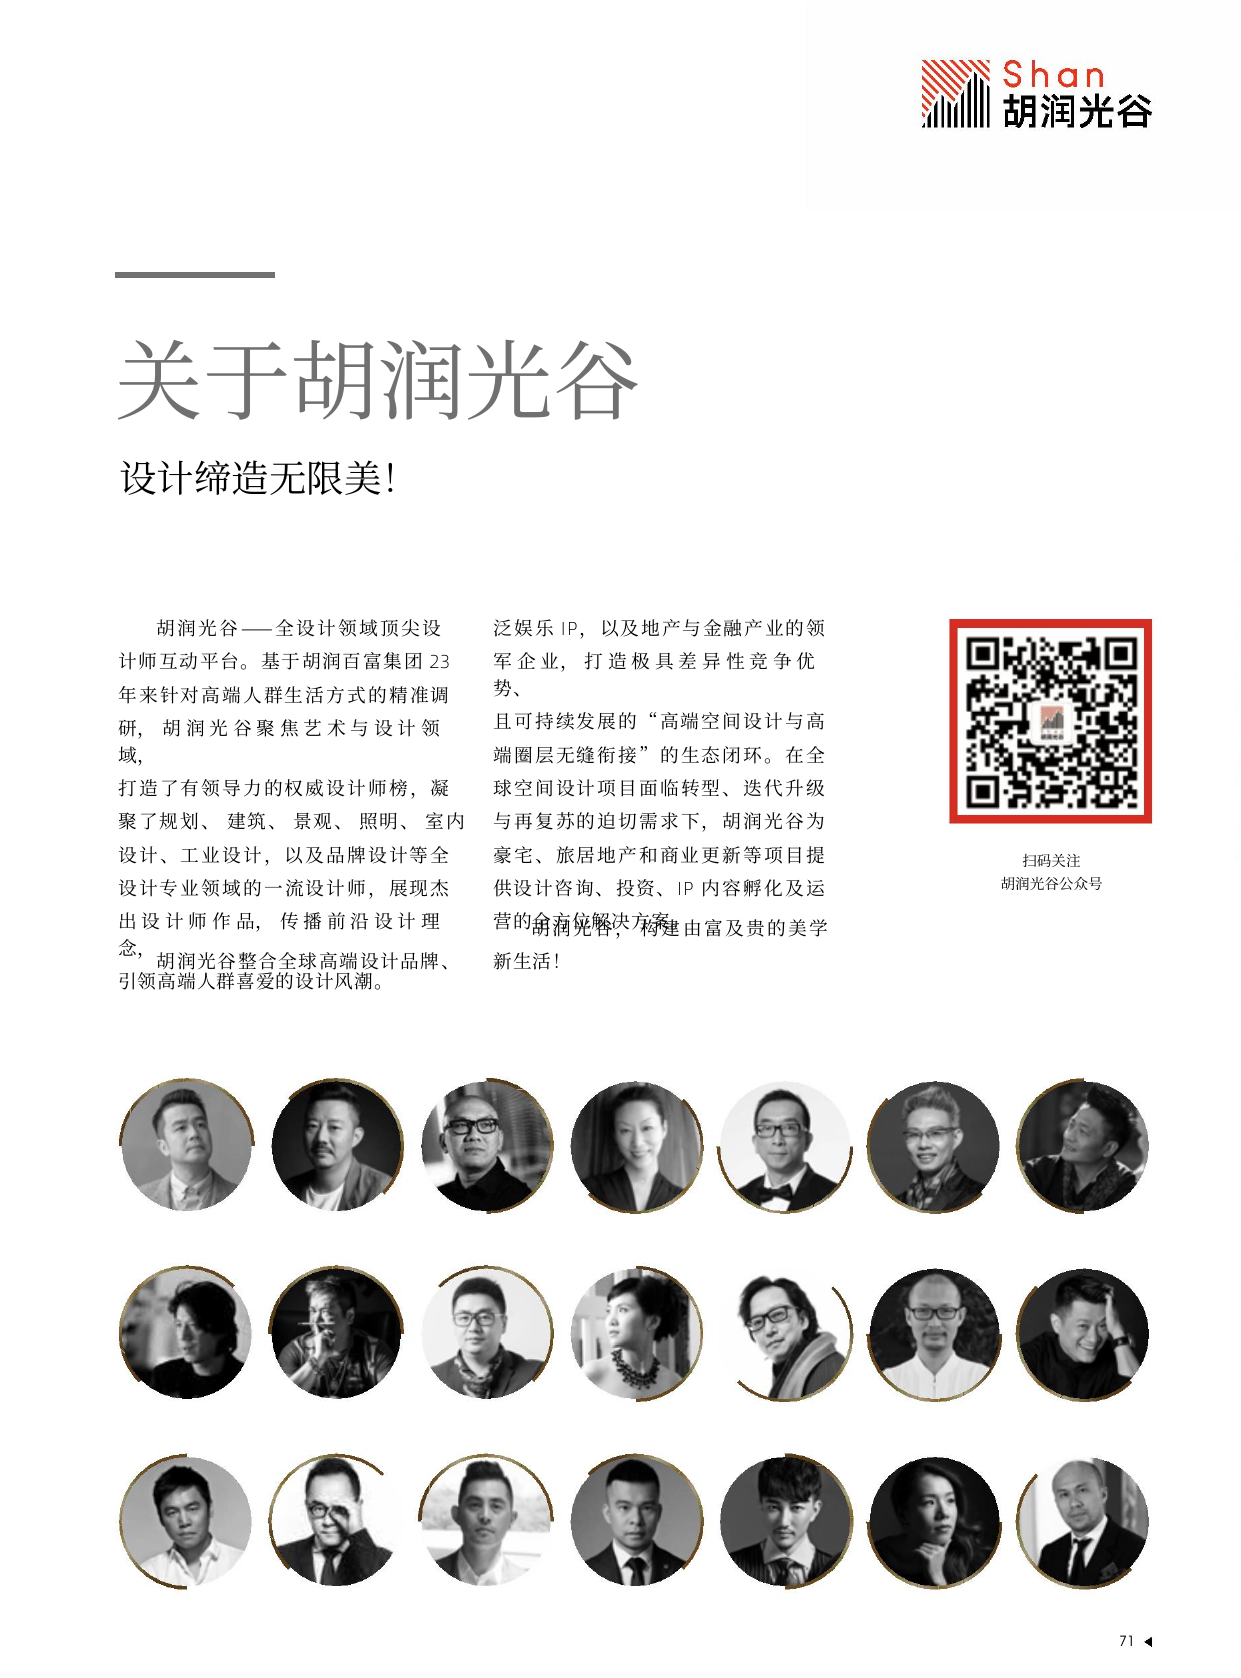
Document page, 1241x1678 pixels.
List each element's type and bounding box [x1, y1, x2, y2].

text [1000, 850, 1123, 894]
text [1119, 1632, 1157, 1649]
picture [0, 0, 1241, 1678]
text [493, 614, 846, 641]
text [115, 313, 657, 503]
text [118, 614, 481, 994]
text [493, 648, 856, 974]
